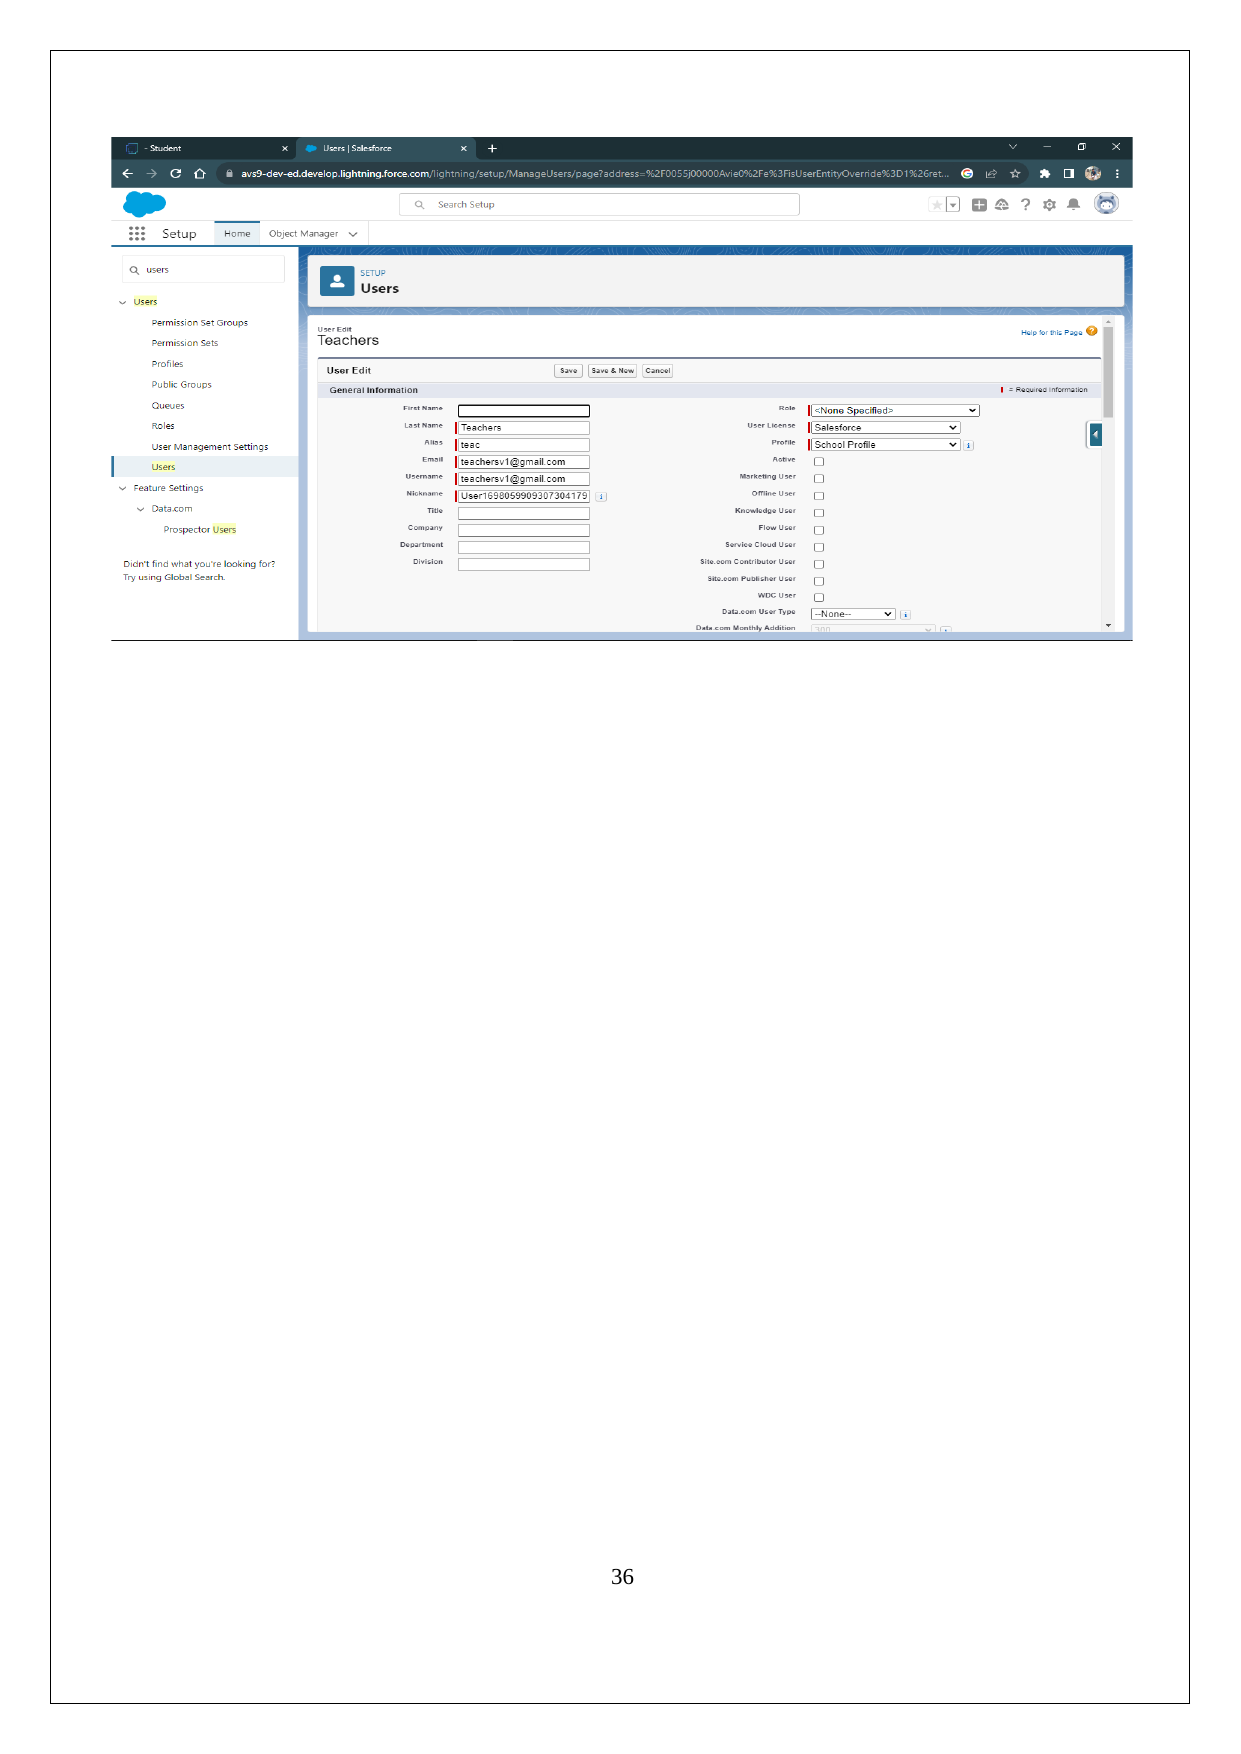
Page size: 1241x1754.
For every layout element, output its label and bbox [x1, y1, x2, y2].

picture [111, 137, 1133, 641]
